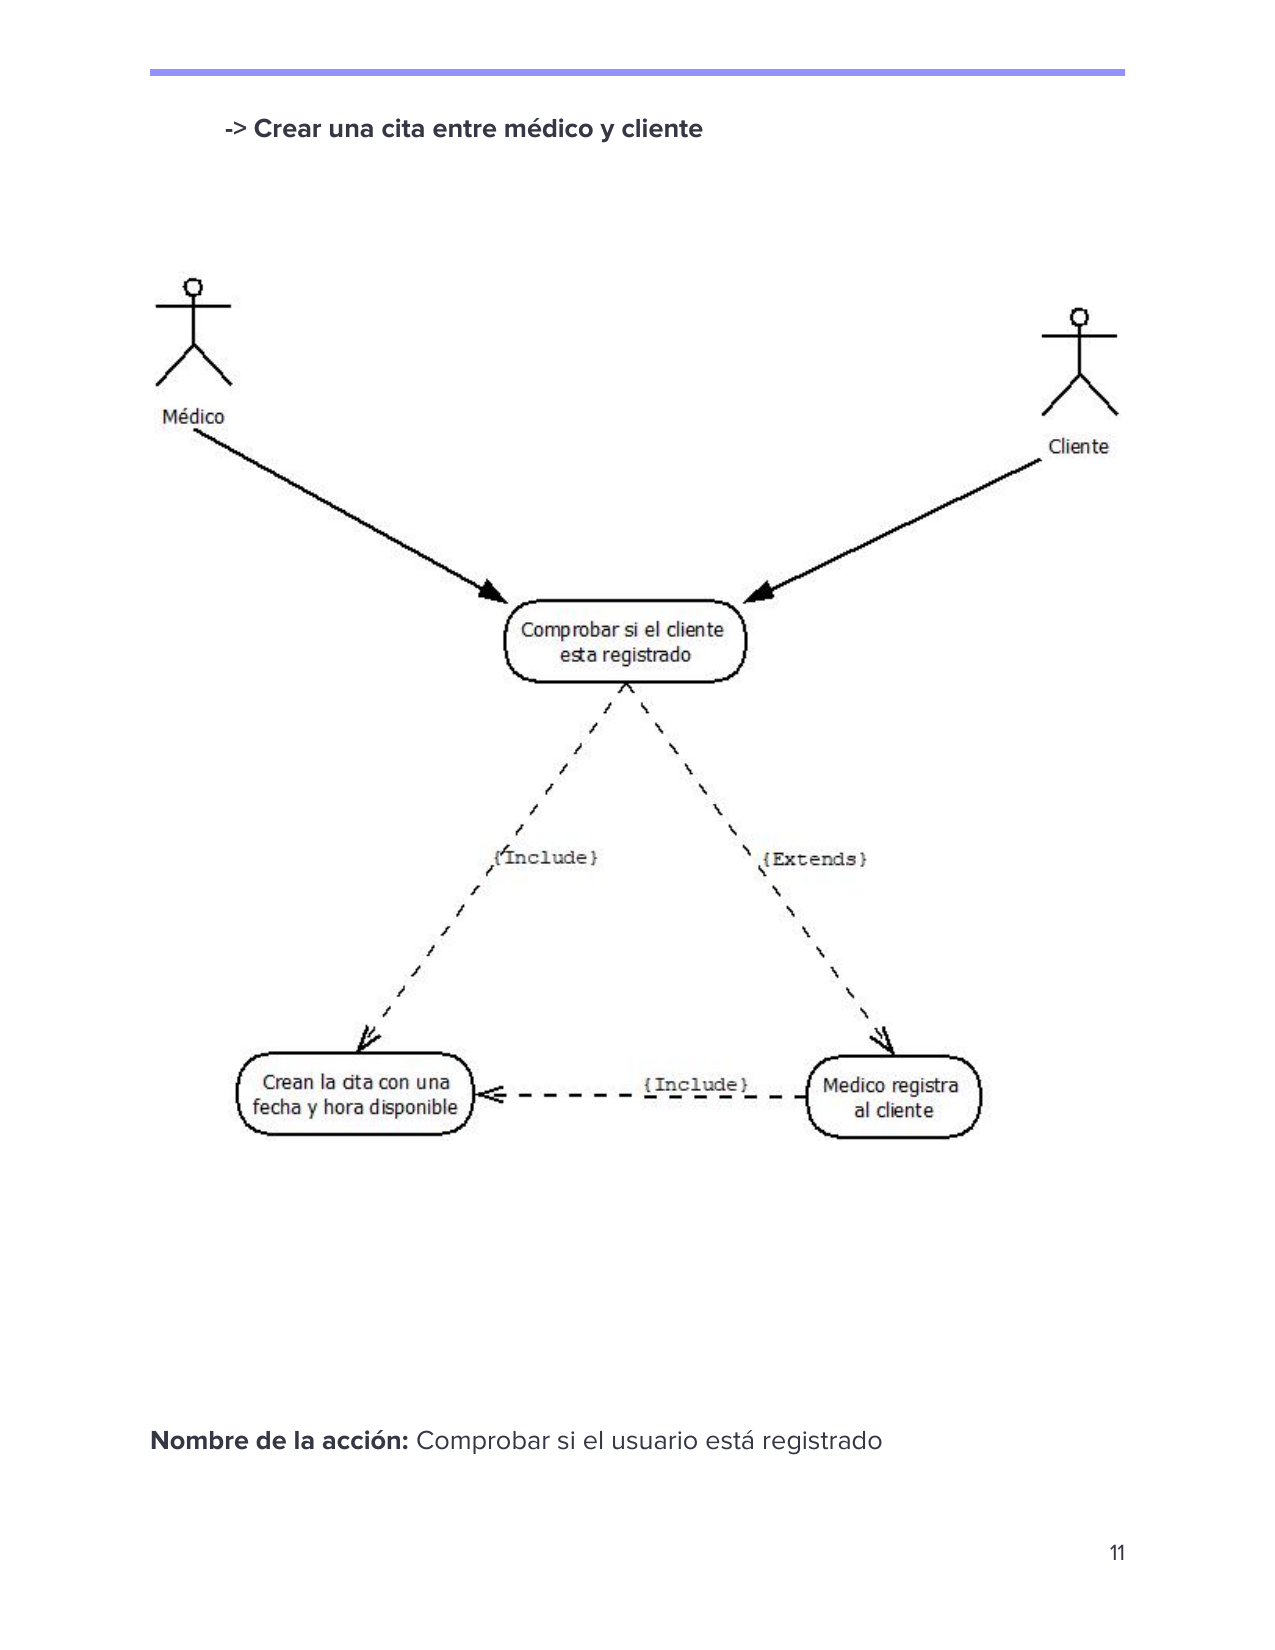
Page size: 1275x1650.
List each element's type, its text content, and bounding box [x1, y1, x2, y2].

picture [153, 259, 1122, 1141]
picture [150, 69, 1125, 76]
text Nombre de la acción: Comprobar si el usuario está registrado [150, 1425, 1125, 1458]
subtitle -> Crear una cita entre médico y cliente [225, 112, 1125, 146]
